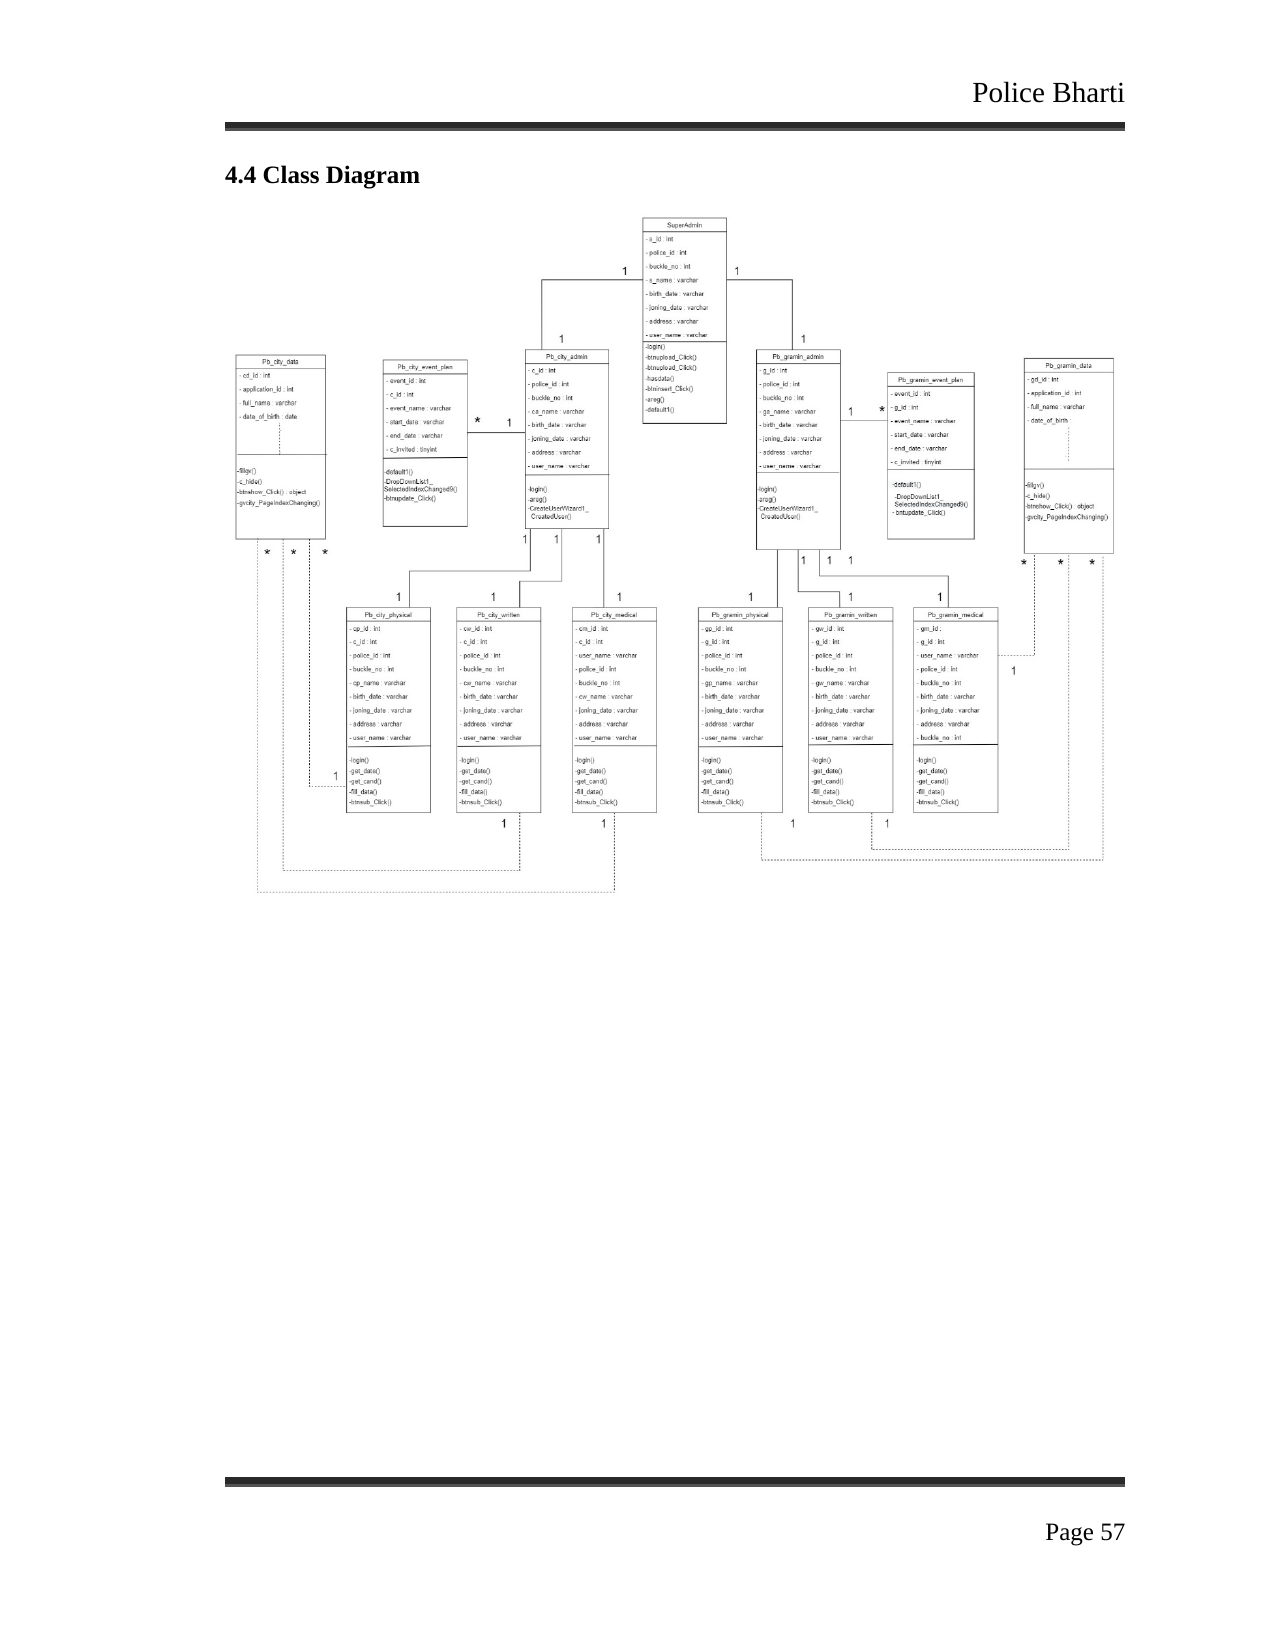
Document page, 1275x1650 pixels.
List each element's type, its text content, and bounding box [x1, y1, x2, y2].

picture [225, 207, 1125, 903]
text 4.4 Class Diagram [225, 160, 1125, 189]
